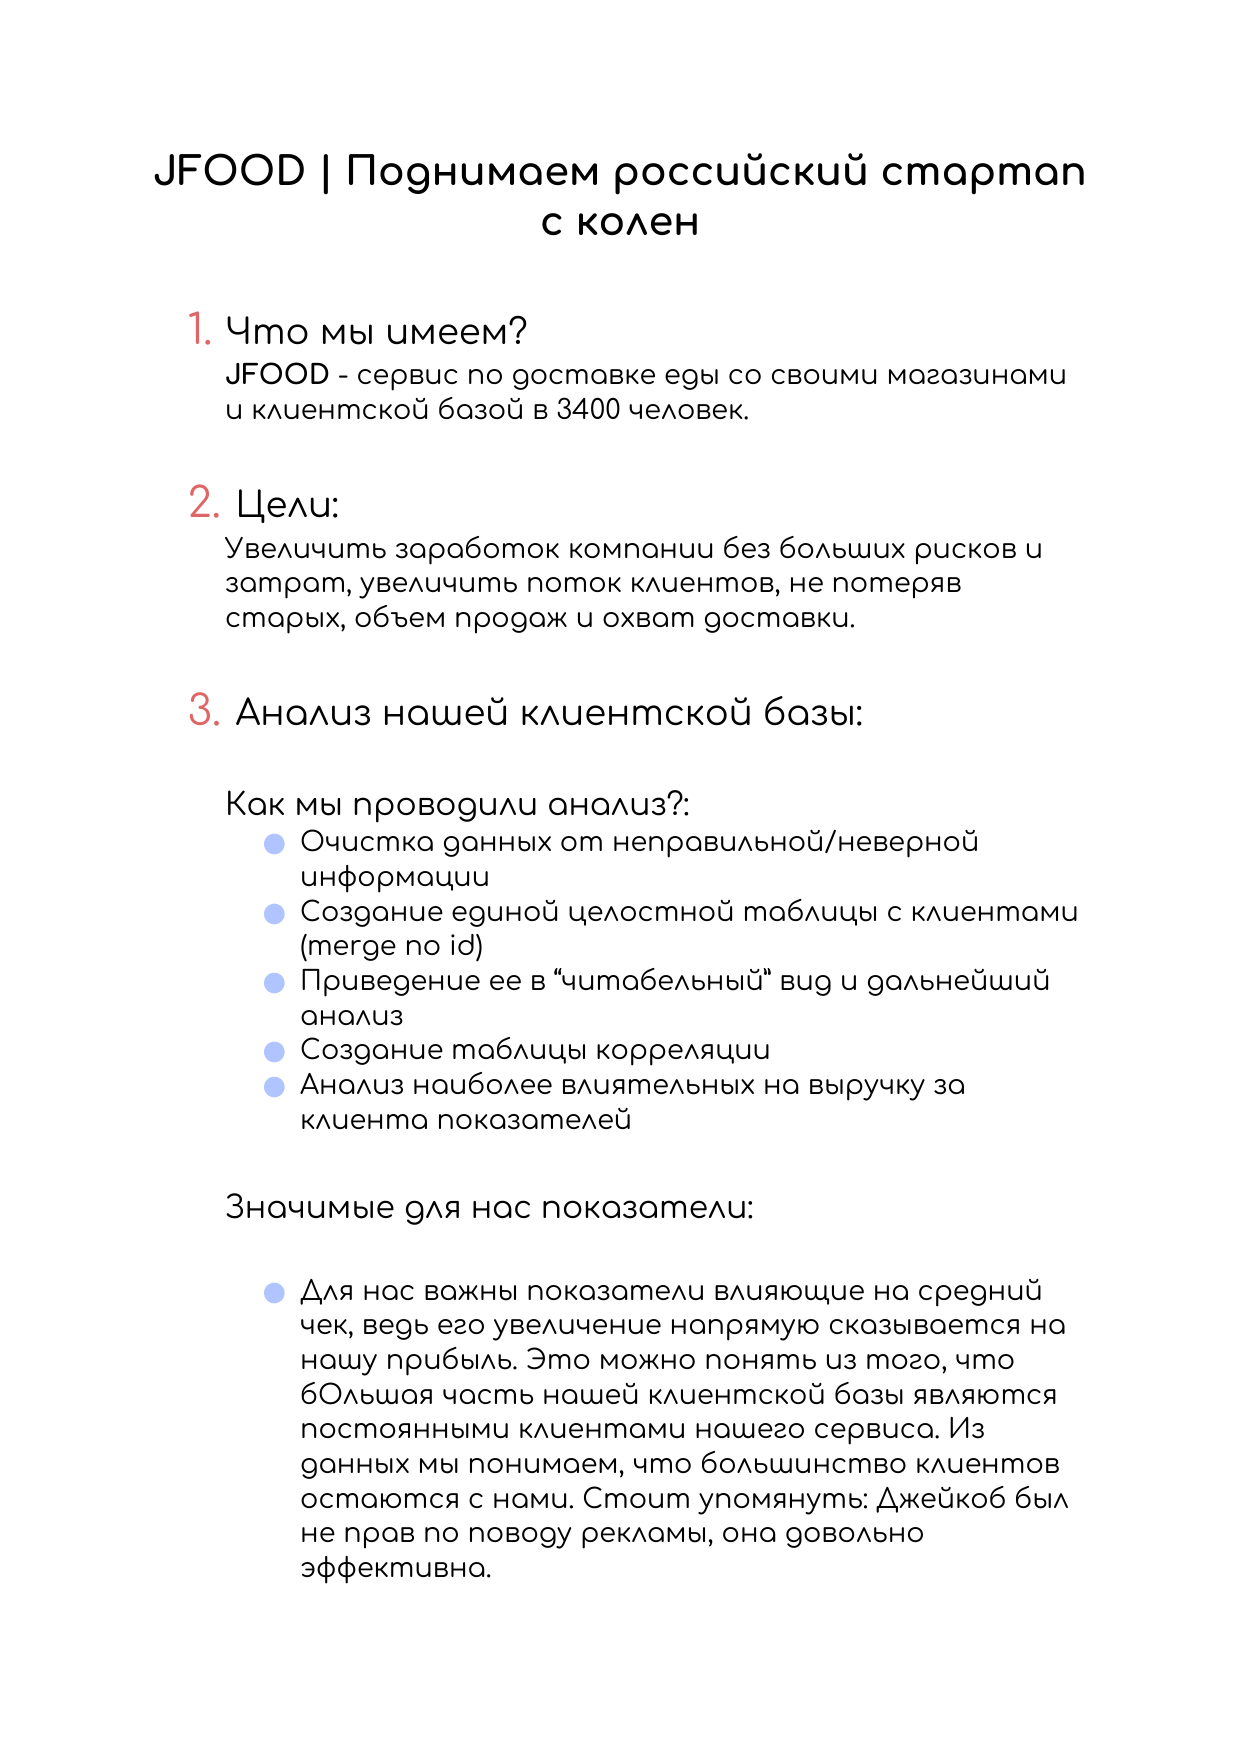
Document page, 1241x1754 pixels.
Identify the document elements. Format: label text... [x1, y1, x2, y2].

list Для нас важны показатели влияющие на средний чек, ведь его увеличение напрямую сказывается на нашу прибыль. Это можно понять из того, что бОльшая часть нашей клиентской базы являются постоянными клиентами нашего сервиса. Из данных мы понимаем, что большинство клиентов остаются с нами. Стоит упомянуть: Джейкоб был не прав по поводу рекламы, она довольно эффективна. [262, 1276, 1090, 1584]
list Анализ нашей клиентской базы: [187, 689, 1090, 736]
text Как мы проводили анализ?: [150, 788, 1090, 823]
text JFOOD - сервис по доставке еды со своими магазинами и клиентской базой в 3400 человек. [225, 361, 1090, 426]
list Создание единой целостной таблицы с клиентами (merge по id) [262, 897, 1090, 962]
list Приведение ее в “читабельный” вид и дальнейший анализ [262, 967, 1090, 1031]
text JFOOD | Поднимаем российский стартап с колен [150, 150, 1090, 245]
list Создание таблицы корреляции [262, 1036, 1090, 1066]
list Цели: [187, 481, 1090, 527]
text Значимые для нас показатели: [225, 1191, 1090, 1226]
list Анализ наиболее влиятельных на выручку за клиента показателей [262, 1071, 1090, 1136]
list Очистка данных от неправильной/неверной информации [262, 828, 1090, 893]
list Что мы имеем? [187, 307, 1090, 354]
text Увеличить заработок компании без больших рисков и затрат, увеличить поток клиентов, не потеряв старых, объем продаж и охват доставки. [225, 534, 1090, 634]
